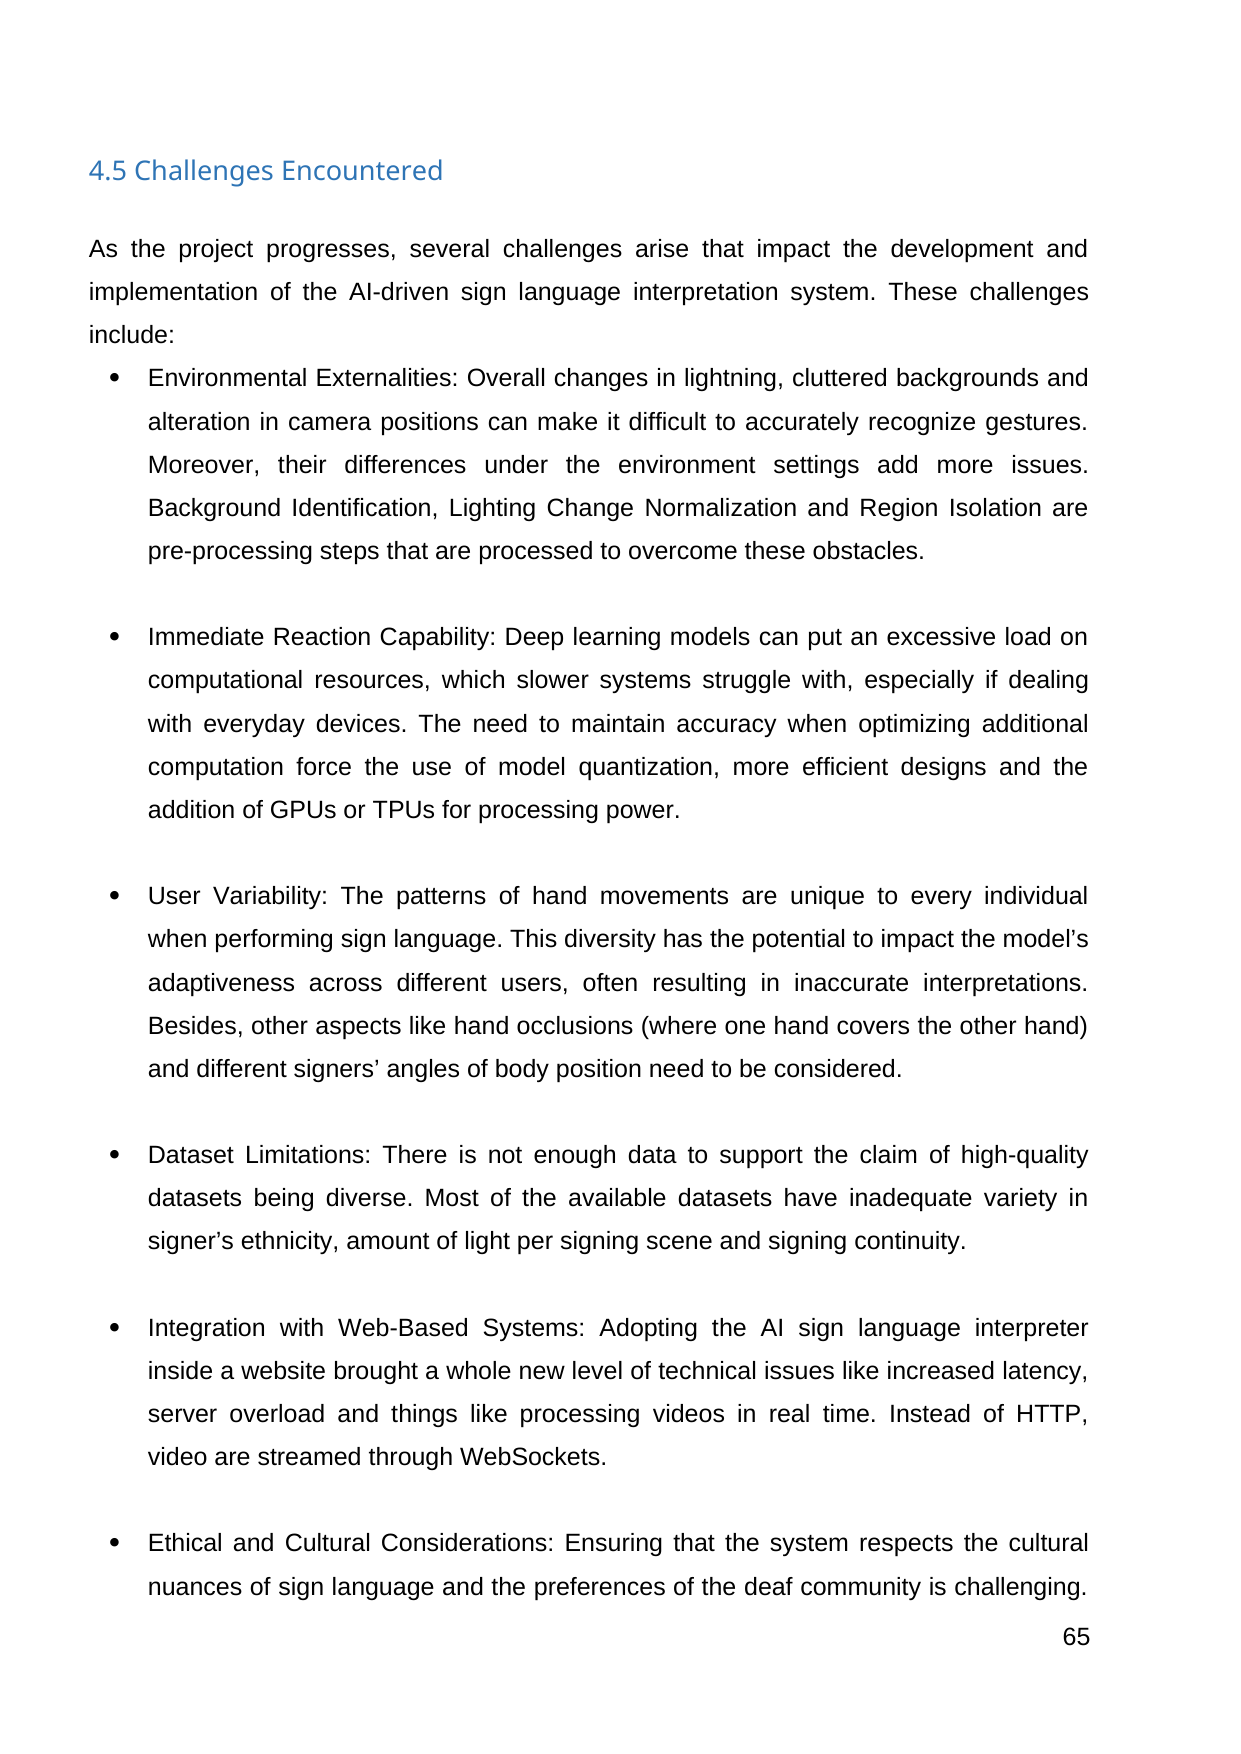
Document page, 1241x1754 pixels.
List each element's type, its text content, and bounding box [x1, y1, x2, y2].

subtitle 4.5 Challenges Encountered [89, 151, 1090, 188]
list Environmental Externalities: Overall changes in lightning, cluttered backgrounds and alteration in camera positions can make it difficult to accurately recognize gestures. Moreover, their differences under the environment settings add more issues. Background Identification, Lighting Change Normalization and Region Isolation are pre-processing steps that are processed to overcome these obstacles. [110, 363, 1090, 565]
text As the project progresses, several challenges arise that impact the development and implementation of the AI-driven sign language interpretation system. These challenges include: [89, 234, 1090, 349]
list Dataset Limitations: There is not enough data to support the claim of high-quality datasets being diverse. Most of the available datasets have inadequate variety in signer’s ethnicity, amount of light per signing scene and signing continuity. [110, 1140, 1090, 1255]
list Integration with Web-Based Systems: Adopting the AI sign language interpreter inside a website brought a whole new level of technical issues like increased latency, server overload and things like processing videos in real time. Instead of HTTP, video are streamed through WebSockets. [110, 1313, 1090, 1471]
list User Variability: The patterns of hand movements are unique to every individual when performing sign language. This diversity has the potential to impact the model’s adaptiveness across different users, often resulting in inaccurate interpretations. Besides, other aspects like hand occlusions (where one hand covers the other hand) and different signers’ angles of body position need to be considered. [110, 881, 1090, 1082]
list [110, 1528, 1090, 1600]
list Immediate Reaction Capability: Deep learning models can put an excessive load on computational resources, which slower systems struggle with, especially if dealing with everyday devices. The need to maintain accuracy when optimizing additional computation force the use of model quantization, more efficient designs and the addition of GPUs or TPUs for processing power. [110, 622, 1090, 824]
